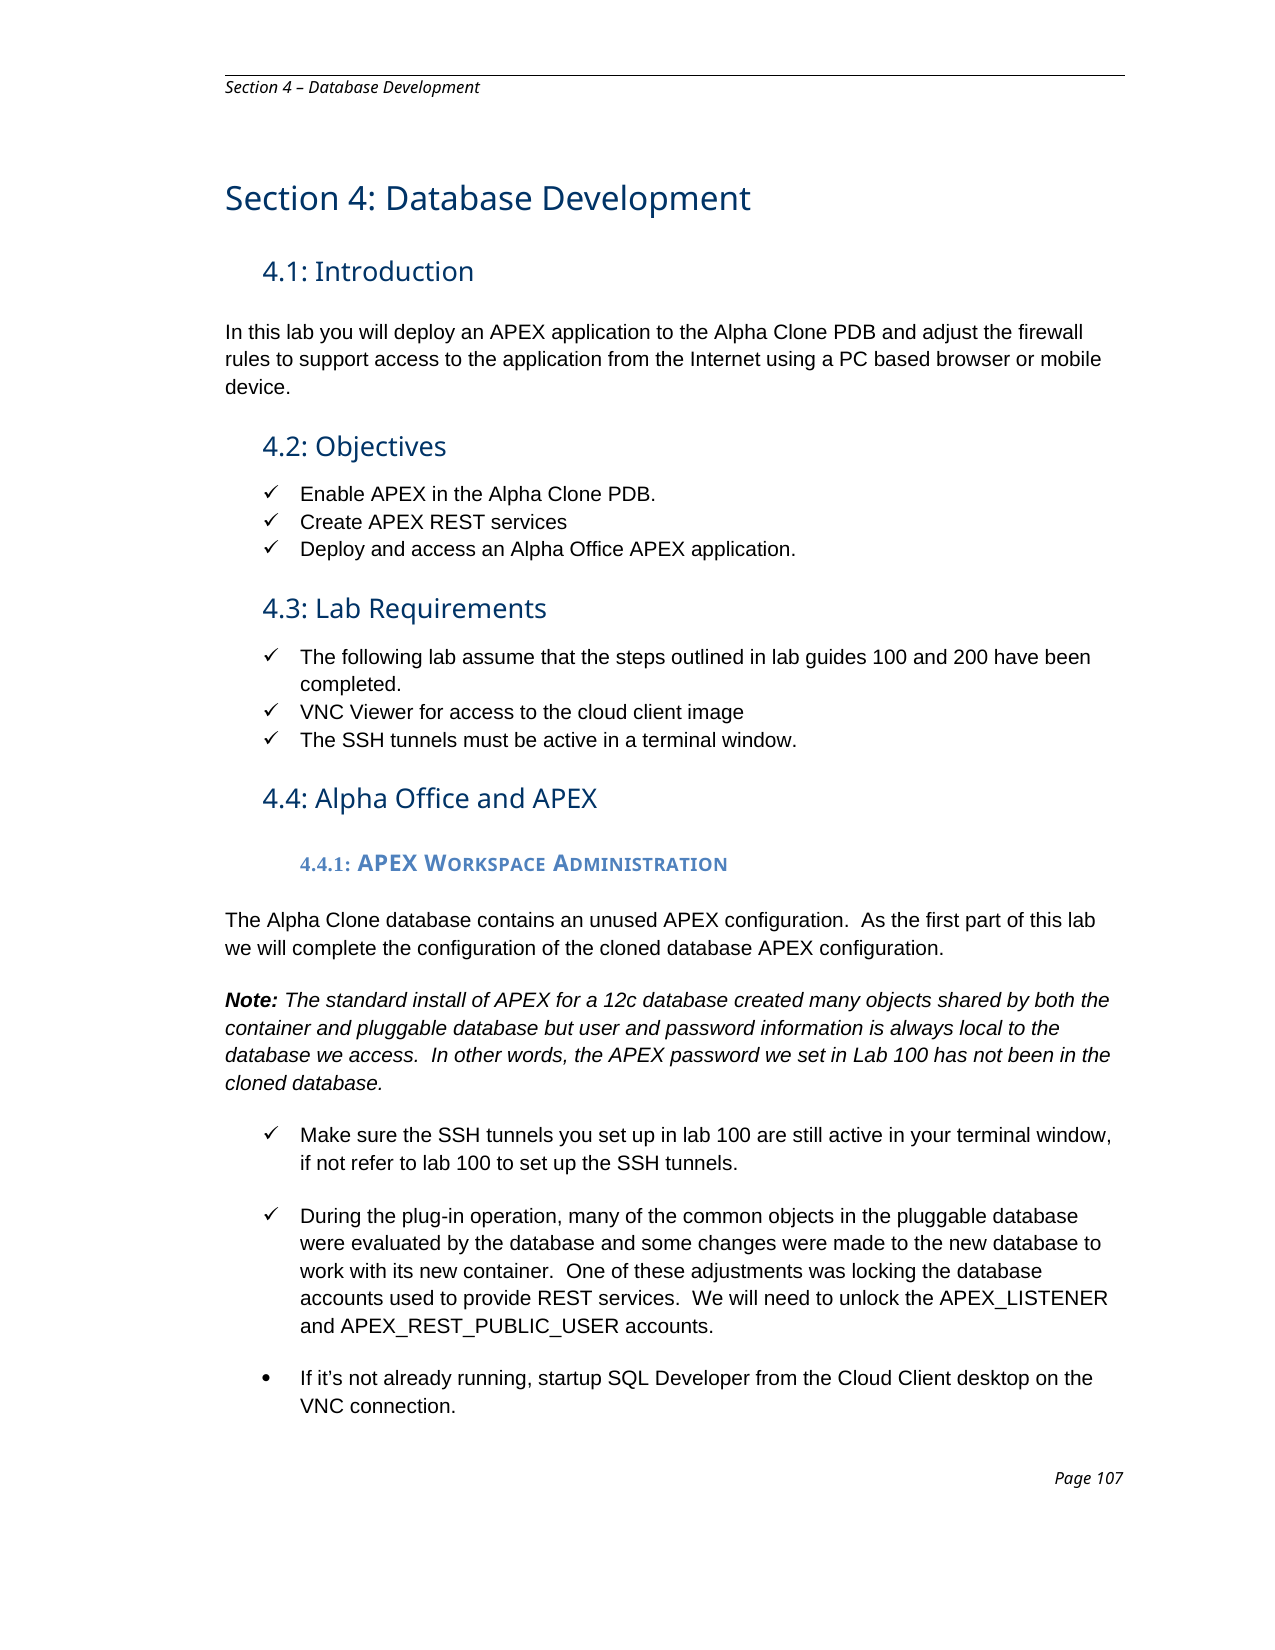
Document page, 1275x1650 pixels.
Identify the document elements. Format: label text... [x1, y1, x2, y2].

subtitle Database Development [225, 175, 1125, 220]
list If it’s not already running, startup SQL Developer from the Cloud Client desktop on the VNC connection. [262, 1370, 1125, 1422]
list Create APEX REST services [262, 514, 1125, 538]
text In this lab you will deploy an APEX application to the Alpha Clone PDB and adjust the firewall rules to support access to the application from the Internet using a PC based browser or mobile device. [225, 324, 1125, 403]
list VNC Viewer for access to the cloud client image [262, 704, 1125, 728]
list Make sure the SSH tunnels you set up in lab 100 are still active in your terminal window, if not refer to lab 100 to set up the SSH tunnels. [262, 1127, 1125, 1179]
list The SSH tunnels must be active in a terminal window. [262, 732, 1125, 756]
list During the plug-in operation, many of the common objects in the pluggable database were evaluated by the database and some changes were made to the new database to work with its new container. One of these adjustments was locking the database accounts used to provide REST services. We will need to unlock the APEX_LISTENER and APEX_REST_PUBLIC_USER accounts. [262, 1208, 1125, 1342]
text The Alpha Clone database contains an unused APEX configuration. As the first part of this lab we will complete the configuration of the cloned database APEX configuration. [225, 912, 1125, 964]
list The following lab assume that the steps outlined in lab guides 100 and 200 have been completed. [262, 649, 1125, 700]
subtitle APEX Workspace Administration [300, 852, 1125, 883]
subtitle Lab Requirements [262, 594, 1125, 631]
text Note: The standard install of APEX for a 12c database created many objects shared by both the container and pluggable database but user and password information is always local to the database we access. In other words, the APEX password we set in Lab 100 has not been in the cloned database. [225, 992, 1125, 1099]
list Enable APEX in the Alpha Clone PDB. [262, 486, 1125, 510]
subtitle Objectives [262, 431, 1125, 468]
subtitle Introduction [262, 256, 1125, 293]
list Deploy and access an Alpha Office APEX application. [262, 541, 1125, 565]
subtitle Alpha Office and APEX [262, 784, 1125, 821]
